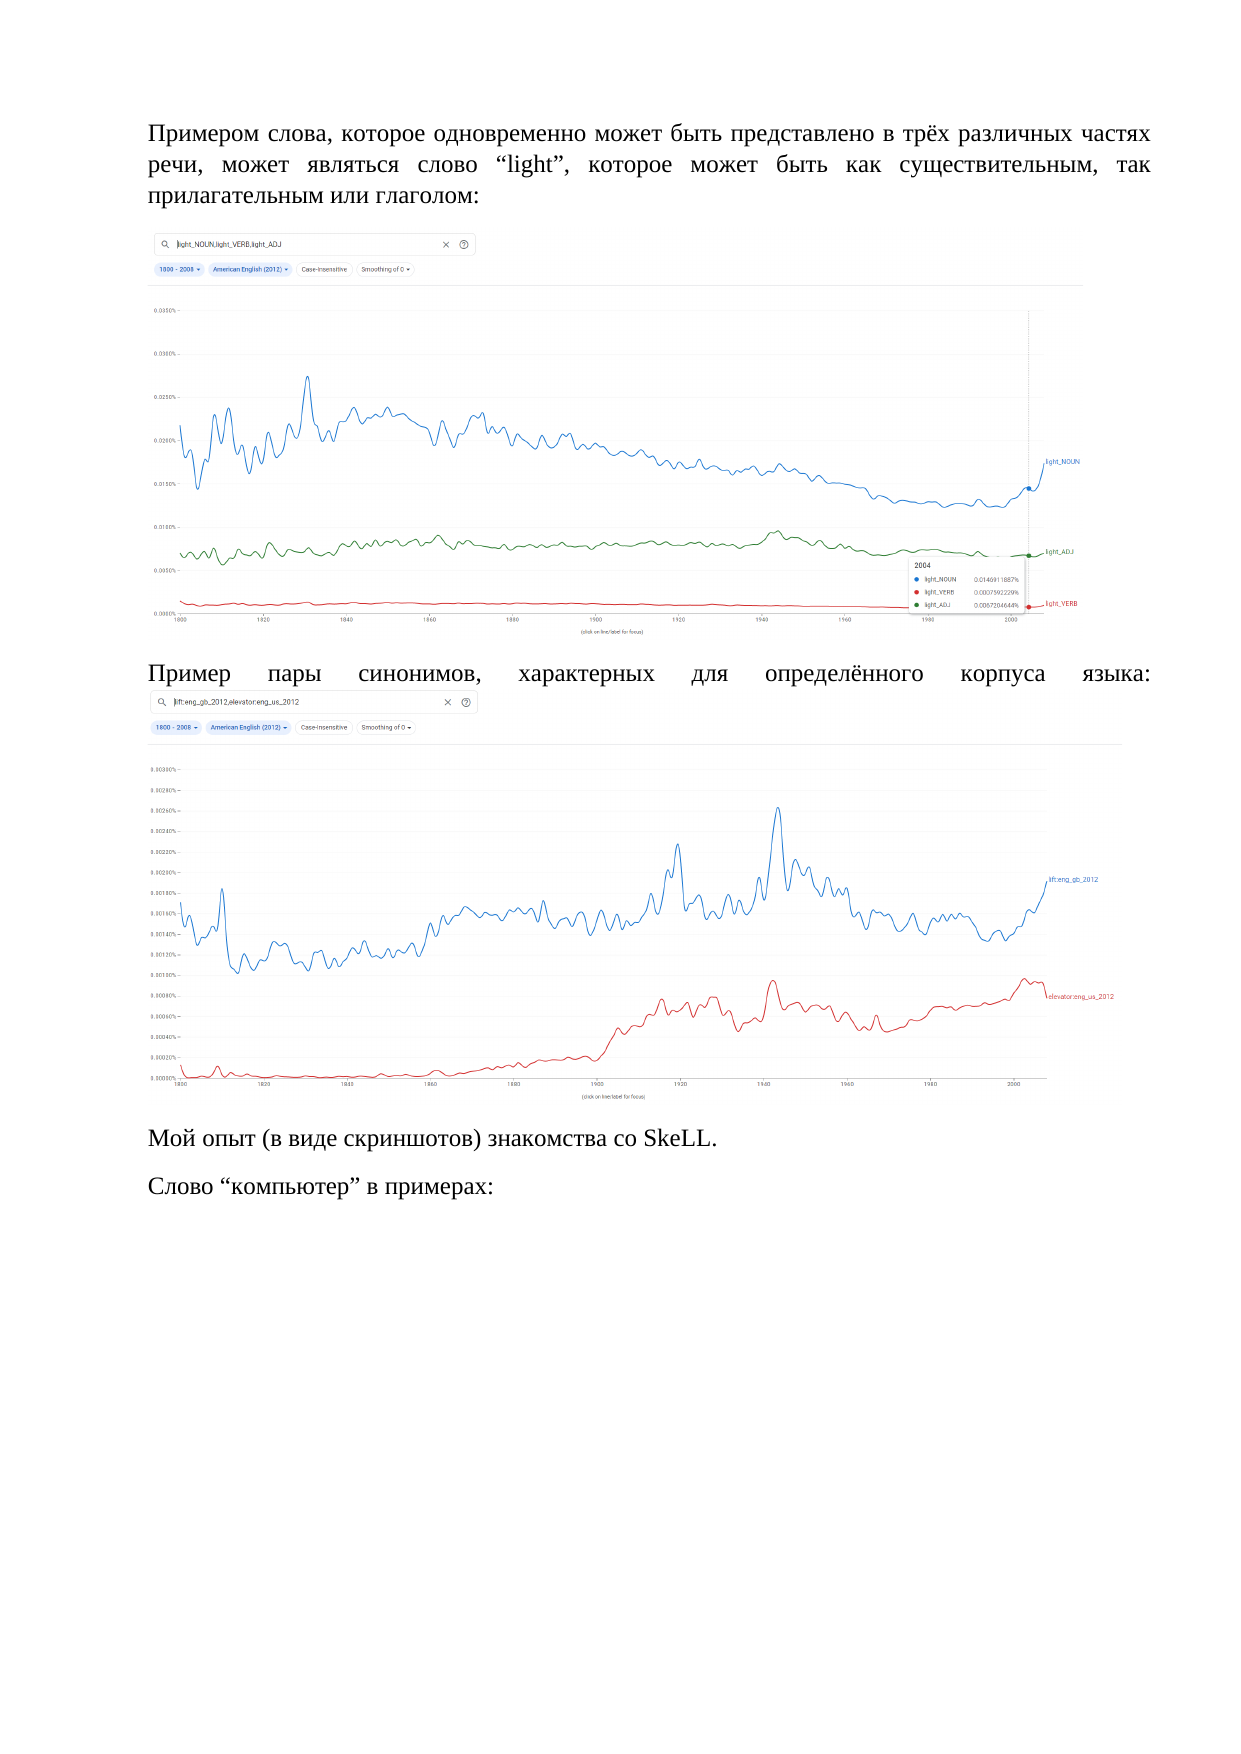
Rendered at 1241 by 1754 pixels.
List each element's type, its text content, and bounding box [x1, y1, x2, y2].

text Мой опыт (в виде скриншотов) знакомства со SkeLL. [148, 1123, 1152, 1152]
text Примером слова, которое одновременно может быть представлено в трёх различных частях речи, может являться слово “light”, которое может быть как существительным, так прилагательным или глаголом: [148, 118, 1152, 209]
text Слово “компьютер” в примерах: [148, 1171, 1152, 1199]
picture [147, 689, 1123, 1105]
picture [147, 227, 1084, 640]
